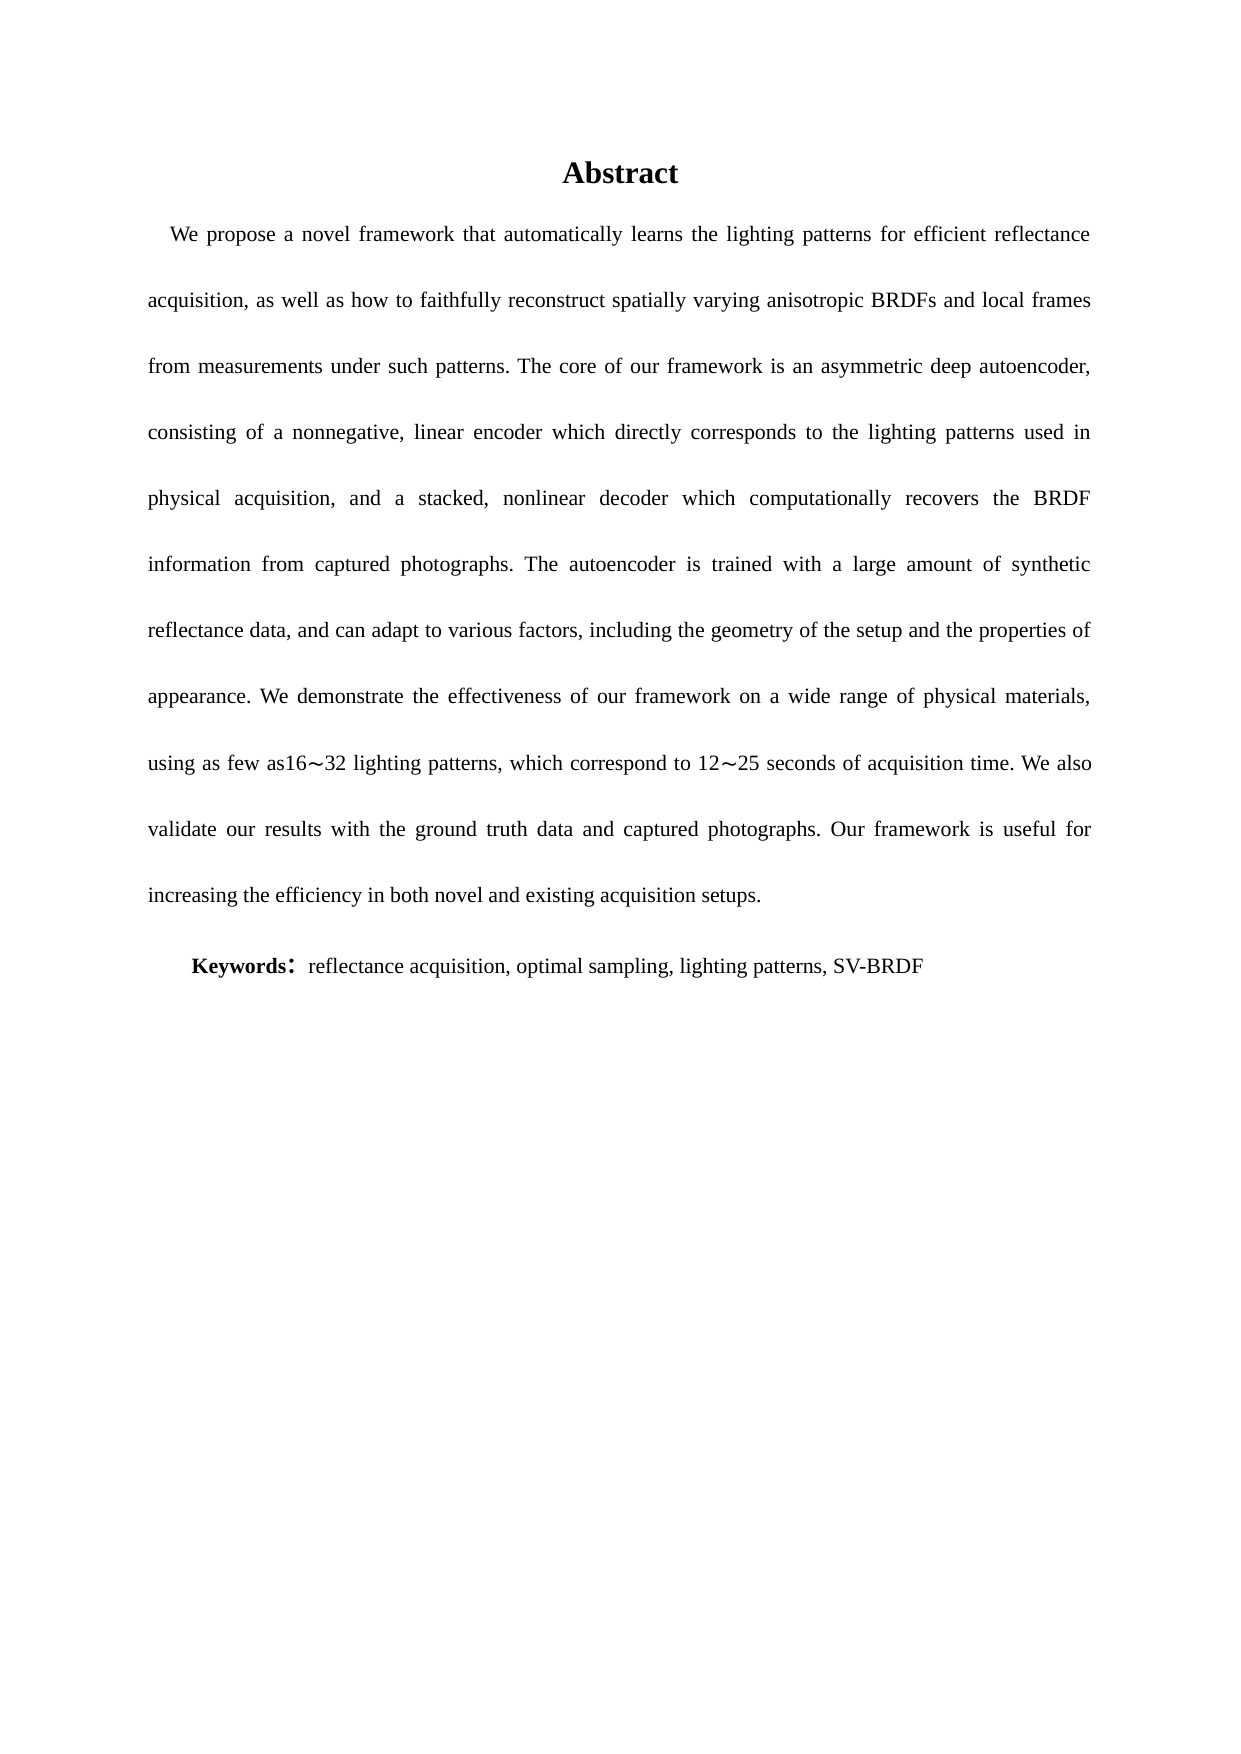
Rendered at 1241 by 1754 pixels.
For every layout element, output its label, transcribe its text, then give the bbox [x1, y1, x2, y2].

title Abstract [148, 150, 1092, 194]
text Keywords：reflectance acquisition, optimal sampling, lighting patterns, SV-BRDF [148, 941, 1092, 986]
text We propose a novel framework that automatically learns the lighting patterns for efficient reflectance acquisition, as well as how to faithfully reconstruct spatially varying anisotropic BRDFs and local frames from measurements under such patterns. The core of our framework is an asymmetric deep autoencoder, consisting of a nonnegative, linear encoder which directly corresponds to the lighting patterns used in physical acquisition, and a stacked, nonlinear decoder which computationally recovers the BRDF information from captured photographs. The autoencoder is trained with a large amount of synthetic reflectance data, and can adapt to various factors, including the geometry of the setup and the properties of appearance. We demonstrate the effectiveness of our framework on a wide range of physical materials, using as few as16∼32 lighting patterns, which correspond to 12∼25 seconds of acquisition time. We also validate our results with the ground truth data and captured photographs. Our framework is useful for increasing the efficiency in both novel and existing acquisition setups. [148, 212, 1092, 916]
